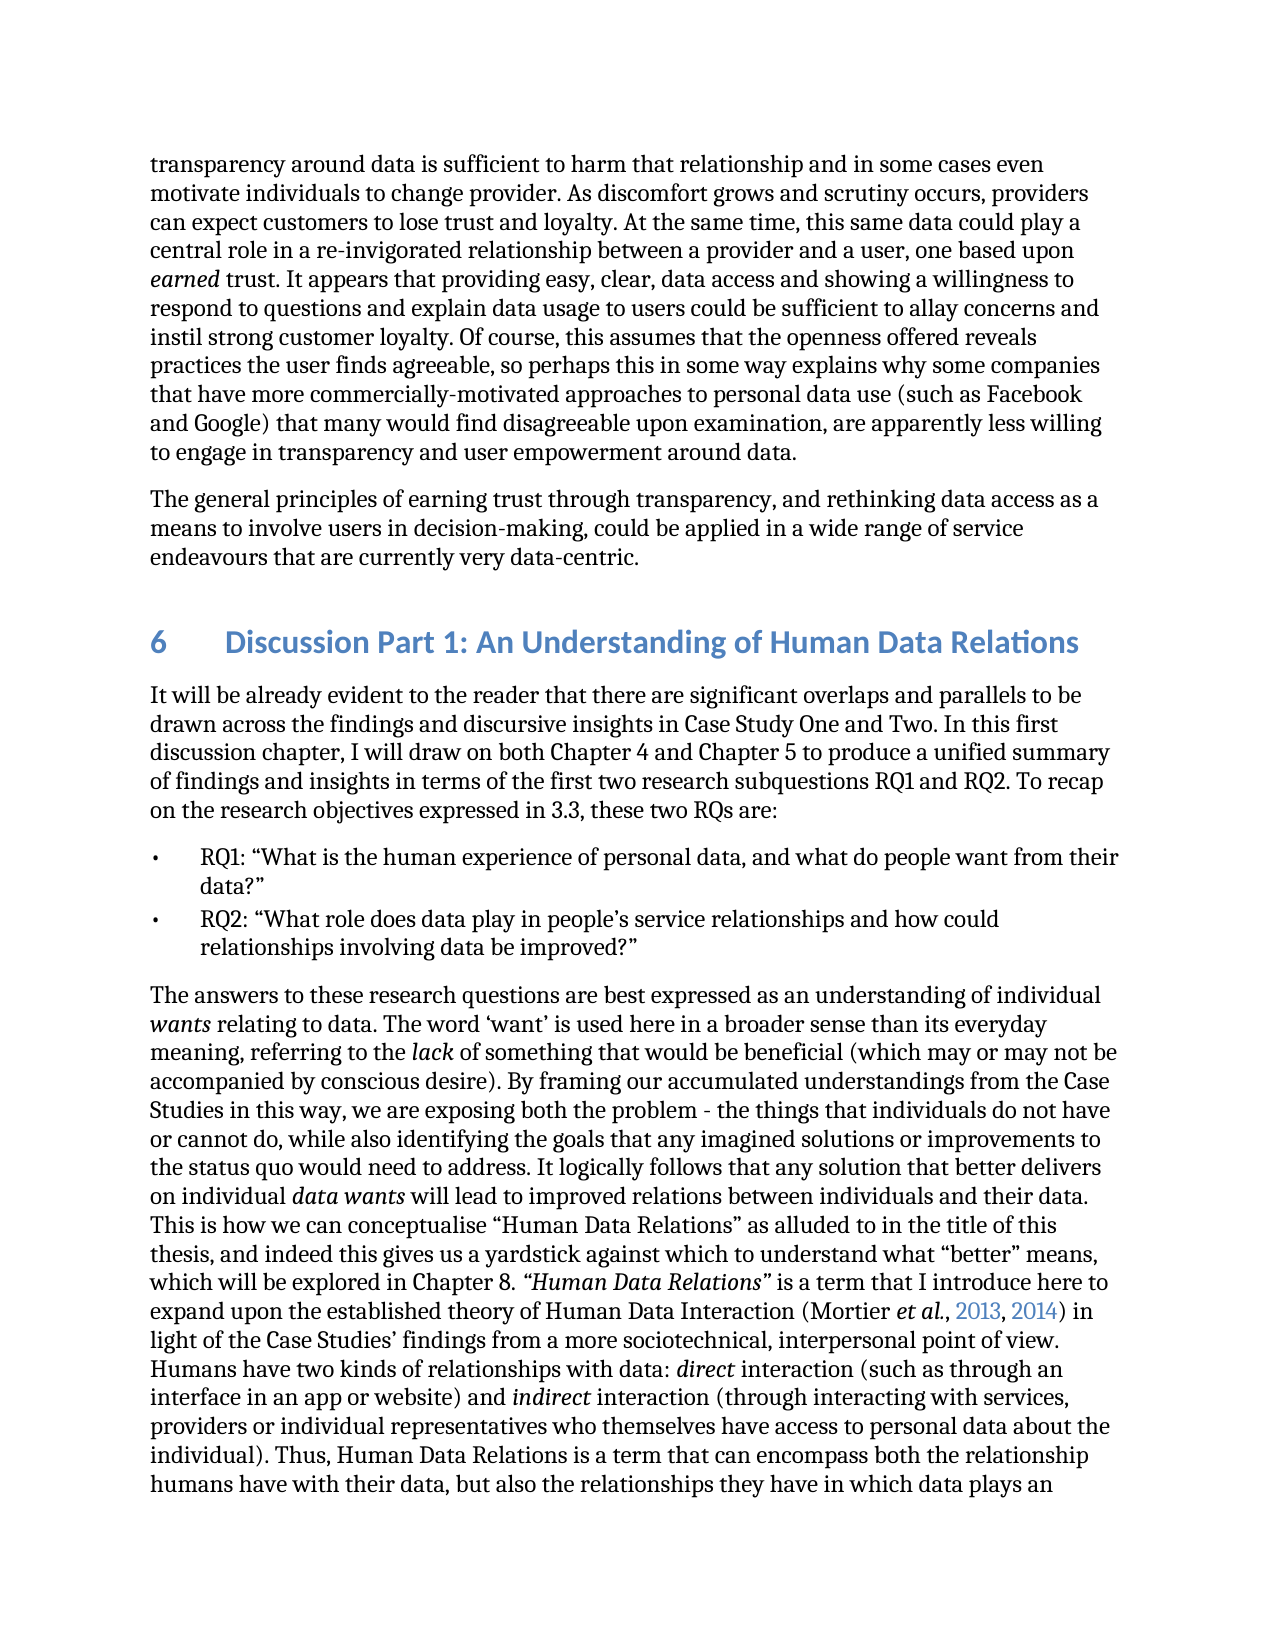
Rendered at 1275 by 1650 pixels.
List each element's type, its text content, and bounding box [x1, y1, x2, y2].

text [150, 150, 1125, 466]
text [150, 981, 1125, 1498]
text It will be already evident to the reader that there are significant overlaps and parallels to be drawn across the findings and discursive insights in Case Study One and Two. In this first discussion chapter, I will draw on both Chapter 4 and Chapter 5 to produce a unified summary of findings and insights in terms of the first two research subquestions RQ1 and RQ2. To recap on the research objectives expressed in 3.3, these two RQs are: [150, 681, 1125, 824]
list RQ2: “What role does data play in people’s service relationships and how could relationships involving data be improved?” [150, 904, 1125, 962]
list RQ1: “What is the human experience of personal data, and what do people want from their data?” [150, 843, 1125, 901]
text The general principles of earning trust through transparency, and rethinking data access as a means to involve users in decision-making, could be applied in a wide range of service endeavours that are currently very data-centric. [150, 485, 1125, 571]
subtitle 6 Discussion Part 1: An Understanding of Human Data Relations [150, 621, 1125, 662]
